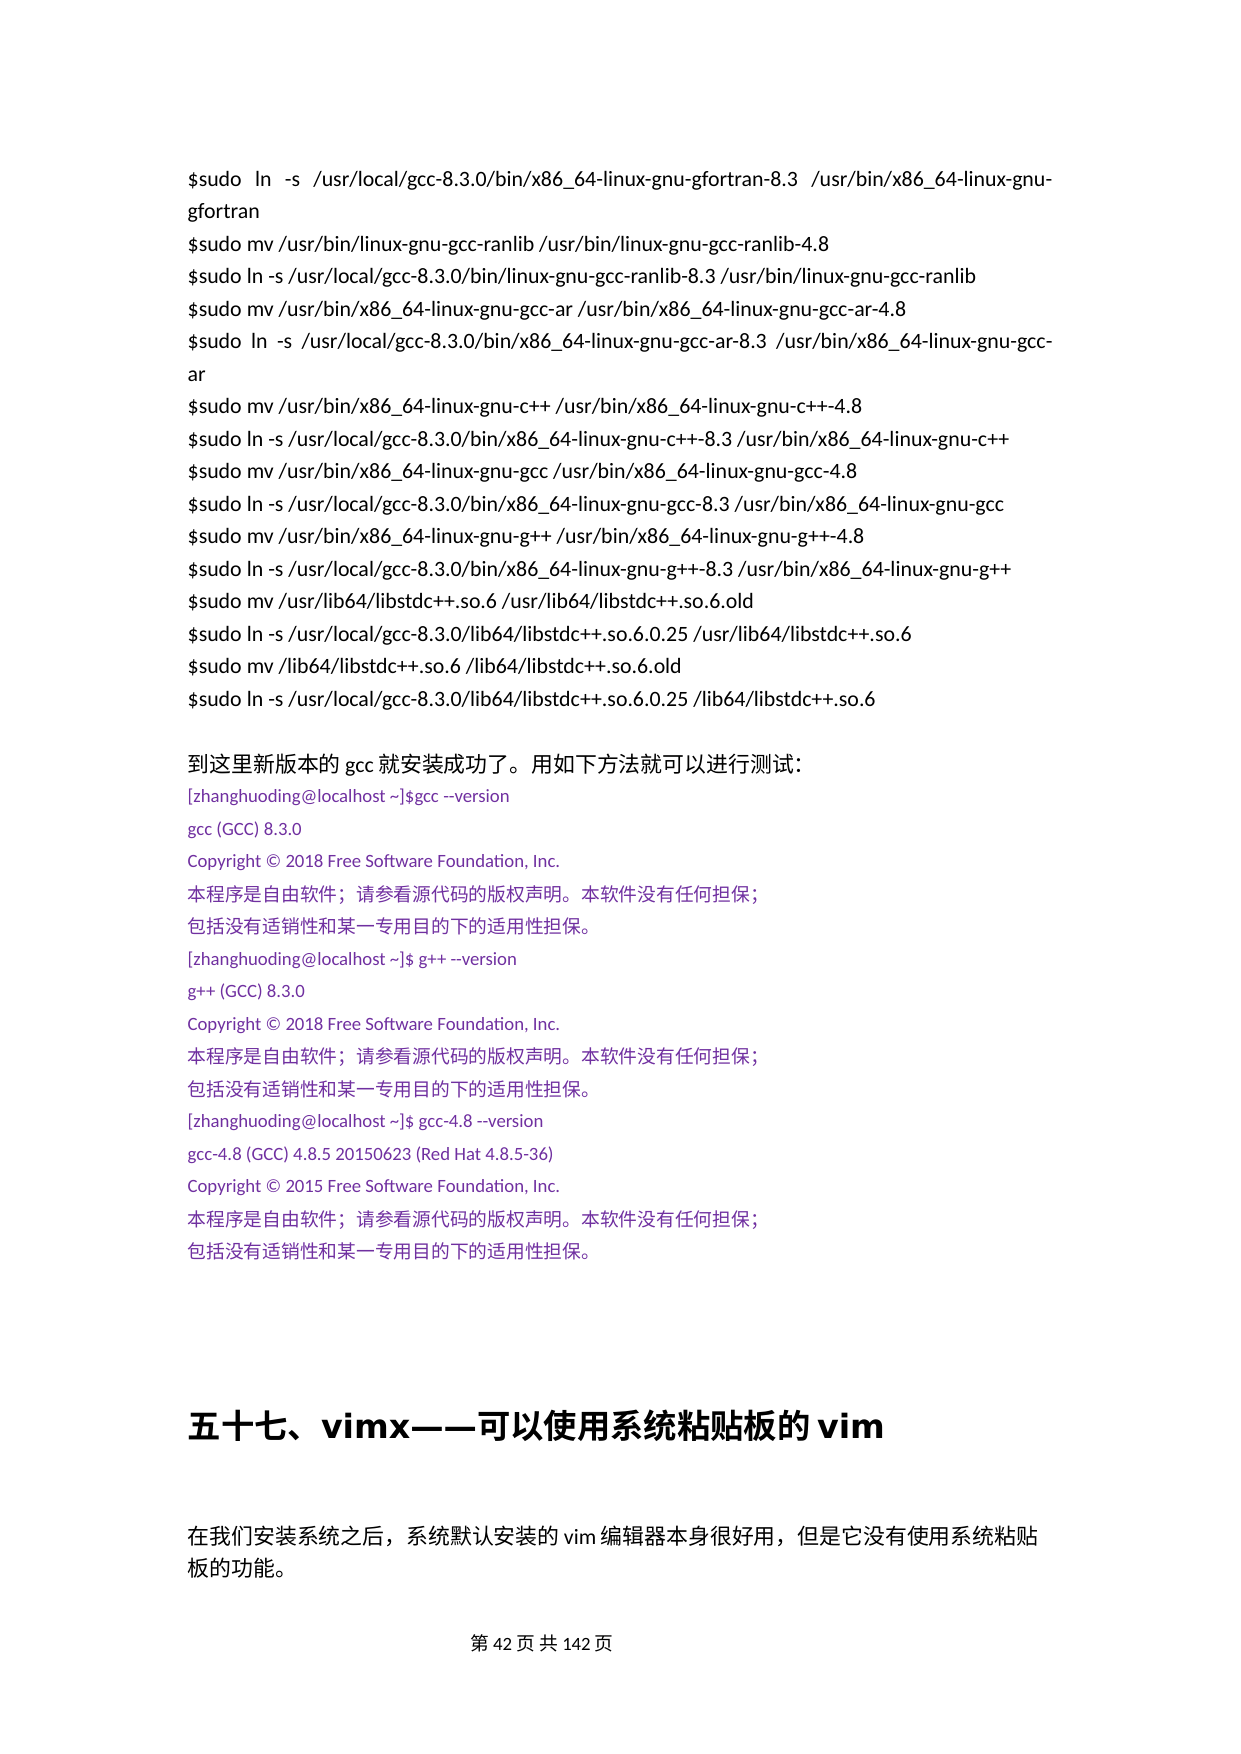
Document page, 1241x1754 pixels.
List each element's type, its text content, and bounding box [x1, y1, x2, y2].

text 包括没有适销性和某一专用目的下的适用性担保。 [187, 909, 1053, 942]
text 本程序是自由软件；请参看源代码的版权声明。本软件没有任何担保； [187, 1202, 1053, 1234]
text 在我们安装系统之后，系统默认安装的vim编辑器本身很好用，但是它没有使用系统粘贴板的功能。 [187, 1518, 1053, 1583]
text $sudo ln -s /usr/local/gcc-8.3.0/bin/x86_64-linux-gnu-gcc-ar-8.3 /usr/bin/x86_64-linux-gnu-gcc-ar [187, 324, 1053, 389]
text $sudo mv /usr/bin/x86_64-linux-gnu-gcc-ar /usr/bin/x86_64-linux-gnu-gcc-ar-4.8 [187, 292, 1053, 324]
text gcc (GCC) 8.3.0 [187, 812, 1053, 844]
subtitle 五十七、vimx——可以使用系统粘贴板的vim [187, 1392, 1053, 1457]
text $sudo mv /lib64/libstdc++.so.6 /lib64/libstdc++.so.6.old [187, 649, 1053, 682]
text Copyright © 2018 Free Software Foundation, Inc. [187, 844, 1053, 877]
text $sudo ln -s /usr/local/gcc-8.3.0/bin/linux-gnu-gcc-ranlib-8.3 /usr/bin/linux-gnu-gcc-ranlib [187, 259, 1053, 292]
text [zhanghuoding@localhost ~]$gcc --version [187, 779, 1053, 812]
text [zhanghuoding@localhost ~]$ gcc-4.8 --version [187, 1104, 1053, 1137]
text $sudo mv /usr/bin/x86_64-linux-gnu-g++ /usr/bin/x86_64-linux-gnu-g++-4.8 [187, 519, 1053, 552]
text gcc-4.8 (GCC) 4.8.5 20150623 (Red Hat 4.8.5-36) [187, 1137, 1053, 1169]
text g++ (GCC) 8.3.0 [187, 974, 1053, 1007]
text Copyright © 2015 Free Software Foundation, Inc. [187, 1169, 1053, 1202]
text $sudo mv /usr/lib64/libstdc++.so.6 /usr/lib64/libstdc++.so.6.old [187, 584, 1053, 617]
text [zhanghuoding@localhost ~]$ g++ --version [187, 942, 1053, 974]
text 本程序是自由软件；请参看源代码的版权声明。本软件没有任何担保； [187, 877, 1053, 909]
text 包括没有适销性和某一专用目的下的适用性担保。 [187, 1234, 1053, 1267]
text 包括没有适销性和某一专用目的下的适用性担保。 [187, 1072, 1053, 1104]
text $sudo ln -s /usr/local/gcc-8.3.0/lib64/libstdc++.so.6.0.25 /usr/lib64/libstdc++.so.6 [187, 617, 1053, 649]
text $sudo ln -s /usr/local/gcc-8.3.0/bin/x86_64-linux-gnu-gcc-8.3 /usr/bin/x86_64-linux-gnu-gcc [187, 487, 1053, 519]
text $sudo mv /usr/bin/x86_64-linux-gnu-c++ /usr/bin/x86_64-linux-gnu-c++-4.8 [187, 389, 1053, 422]
text 到这里新版本的gcc就安装成功了。用如下方法就可以进行测试： [187, 747, 1053, 779]
text 本程序是自由软件；请参看源代码的版权声明。本软件没有任何担保； [187, 1039, 1053, 1072]
text $sudo ln -s /usr/local/gcc-8.3.0/bin/x86_64-linux-gnu-g++-8.3 /usr/bin/x86_64-linux-gnu-g++ [187, 552, 1053, 584]
text $sudo ln -s /usr/local/gcc-8.3.0/bin/x86_64-linux-gnu-gfortran-8.3 /usr/bin/x86_64-linux-gnu-gfortran [187, 162, 1053, 227]
text $sudo mv /usr/bin/x86_64-linux-gnu-gcc /usr/bin/x86_64-linux-gnu-gcc-4.8 [187, 454, 1053, 487]
text $sudo mv /usr/bin/linux-gnu-gcc-ranlib /usr/bin/linux-gnu-gcc-ranlib-4.8 [187, 227, 1053, 259]
text Copyright © 2018 Free Software Foundation, Inc. [187, 1007, 1053, 1039]
text $sudo ln -s /usr/local/gcc-8.3.0/bin/x86_64-linux-gnu-c++-8.3 /usr/bin/x86_64-linux-gnu-c++ [187, 422, 1053, 454]
text $sudo ln -s /usr/local/gcc-8.3.0/lib64/libstdc++.so.6.0.25 /lib64/libstdc++.so.6 [187, 682, 1053, 714]
